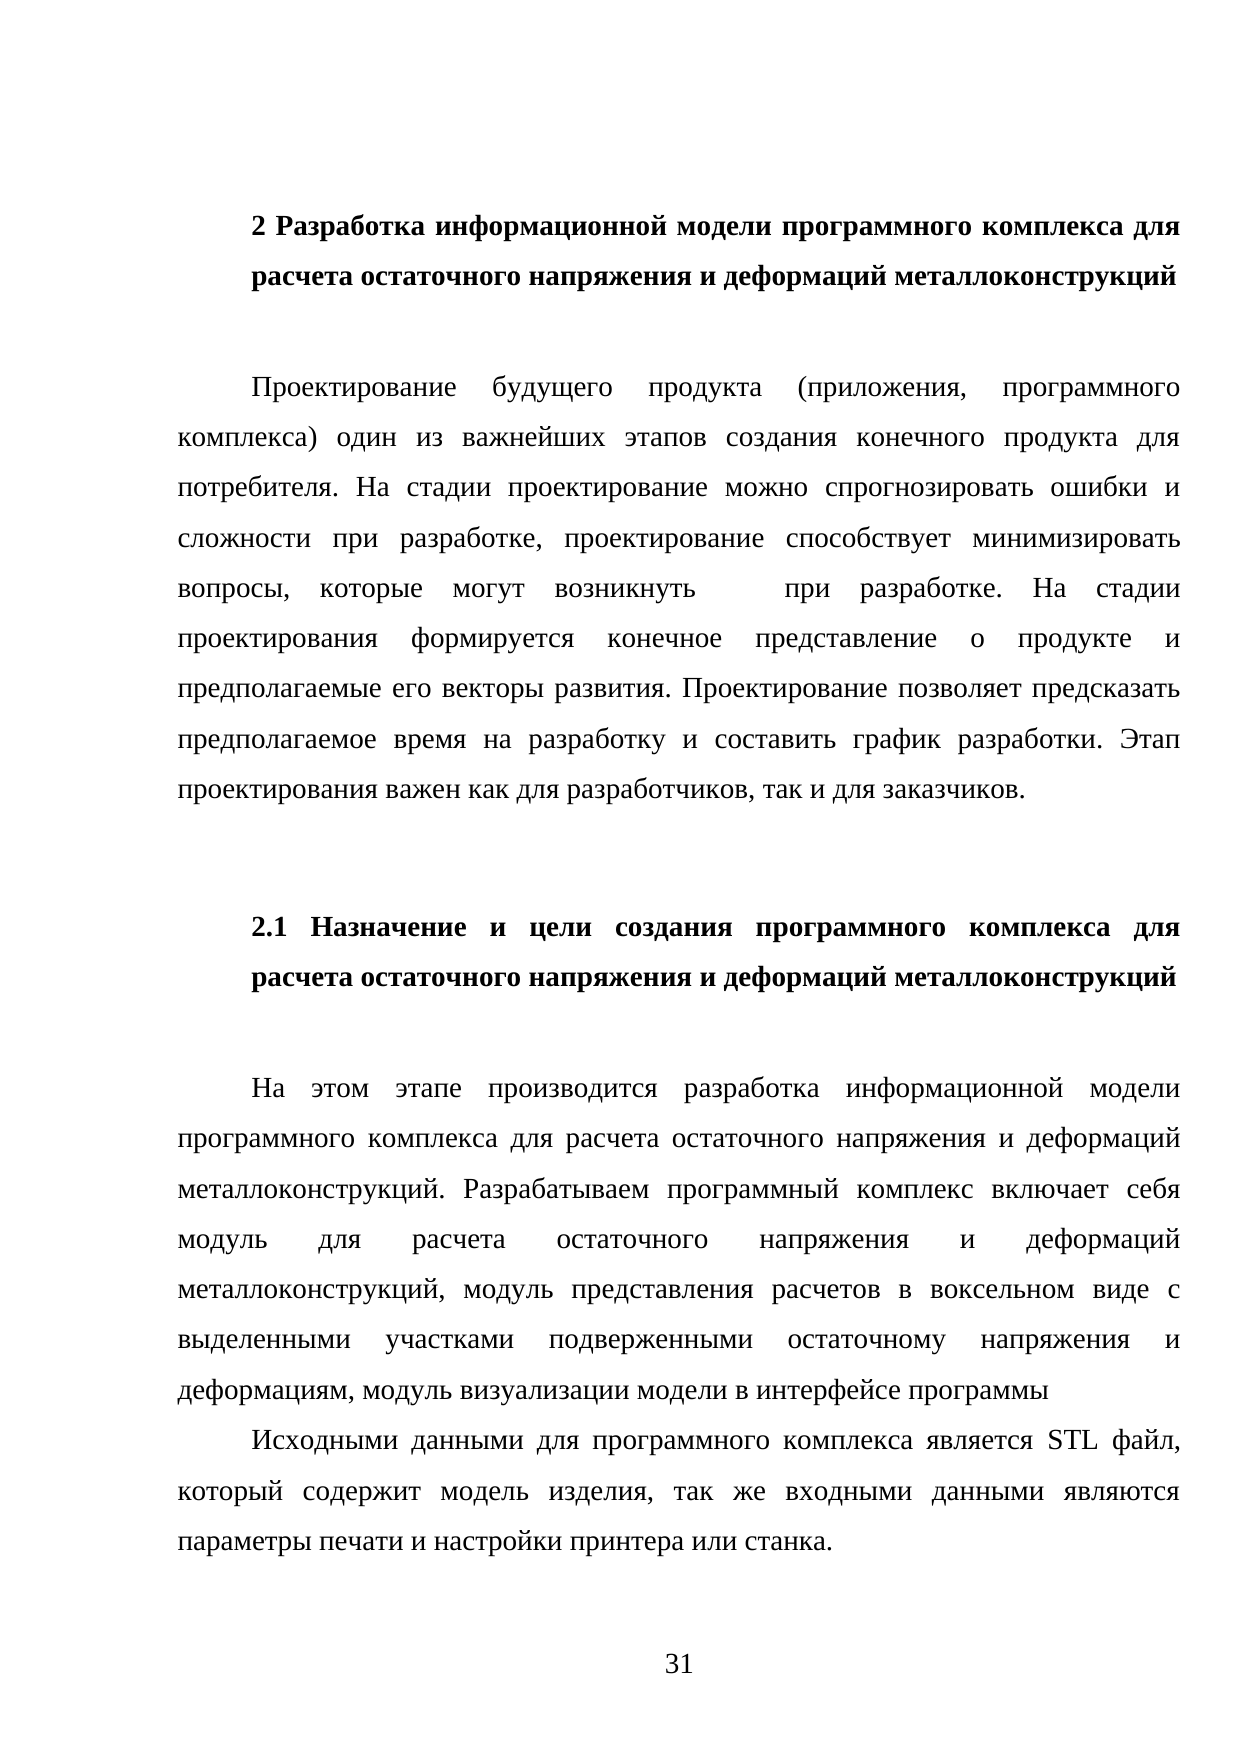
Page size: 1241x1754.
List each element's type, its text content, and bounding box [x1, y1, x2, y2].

text На этом этапе производится разработка информационной модели программного комплекса для расчета остаточного напряжения и деформаций металлоконструкций. Разрабатываем программный комплекс включает себя модуль для расчета остаточного напряжения и деформаций металлоконструкций, модуль представления расчетов в воксельном виде с выделенными участками подверженными остаточному напряжения и деформациям, модуль визуализации модели в интерфейсе программы [177, 1070, 1181, 1406]
subtitle 2.1 Назначение и цели создания программного комплекса для расчета остаточного напряжения и деформаций металлоконструкций [251, 909, 1181, 993]
text Проектирование будущего продукта (приложения, программного комплекса) один из важнейших этапов создания конечного продукта для потребителя. На стадии проектирование можно спрогнозировать ошибки и сложности при разработке, проектирование способствует минимизировать вопросы, которые могут возникнуть при разработке. На стадии проектирования формируется конечное представление о продукте и предполагаемые его векторы развития. Проектирование позволяет предсказать предполагаемое время на разработку и составить график разработки. Этап проектирования важен как для разработчиков, так и для заказчиков. [177, 369, 1181, 805]
text Исходными данными для программного комплекса является STL файл, который содержит модель изделия, так же входными данными являются параметры печати и настройки принтера или станка. [177, 1422, 1181, 1556]
subtitle 2 Разработка информационной модели программного комплекса для расчета остаточного напряжения и деформаций металлоконструкций [251, 241, 1181, 292]
